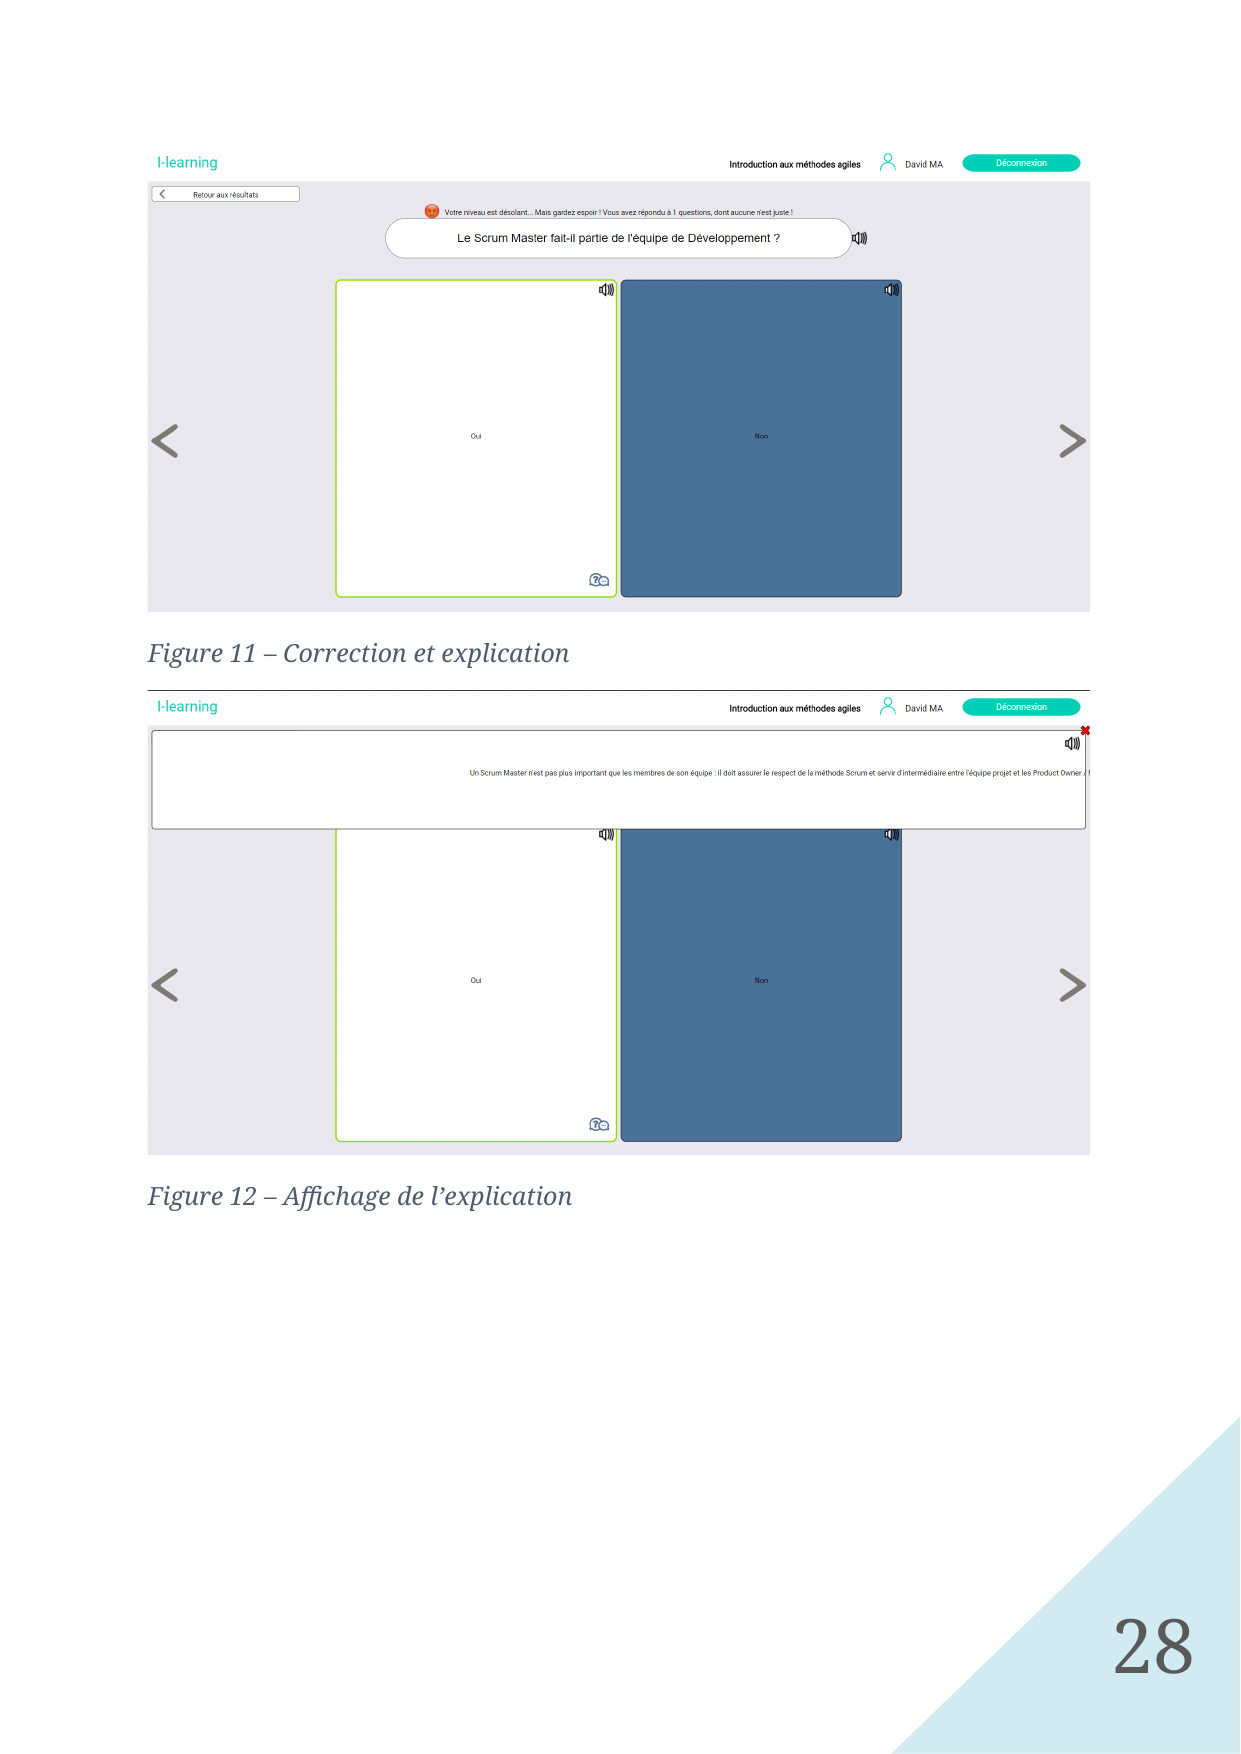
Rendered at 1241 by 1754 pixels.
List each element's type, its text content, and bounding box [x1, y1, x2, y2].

text Figure 12 – Affichage de l’explication [148, 1179, 1093, 1213]
picture [147, 147, 1090, 612]
picture [147, 690, 1090, 1155]
text Figure 11 – Correction et explication [148, 636, 1093, 670]
